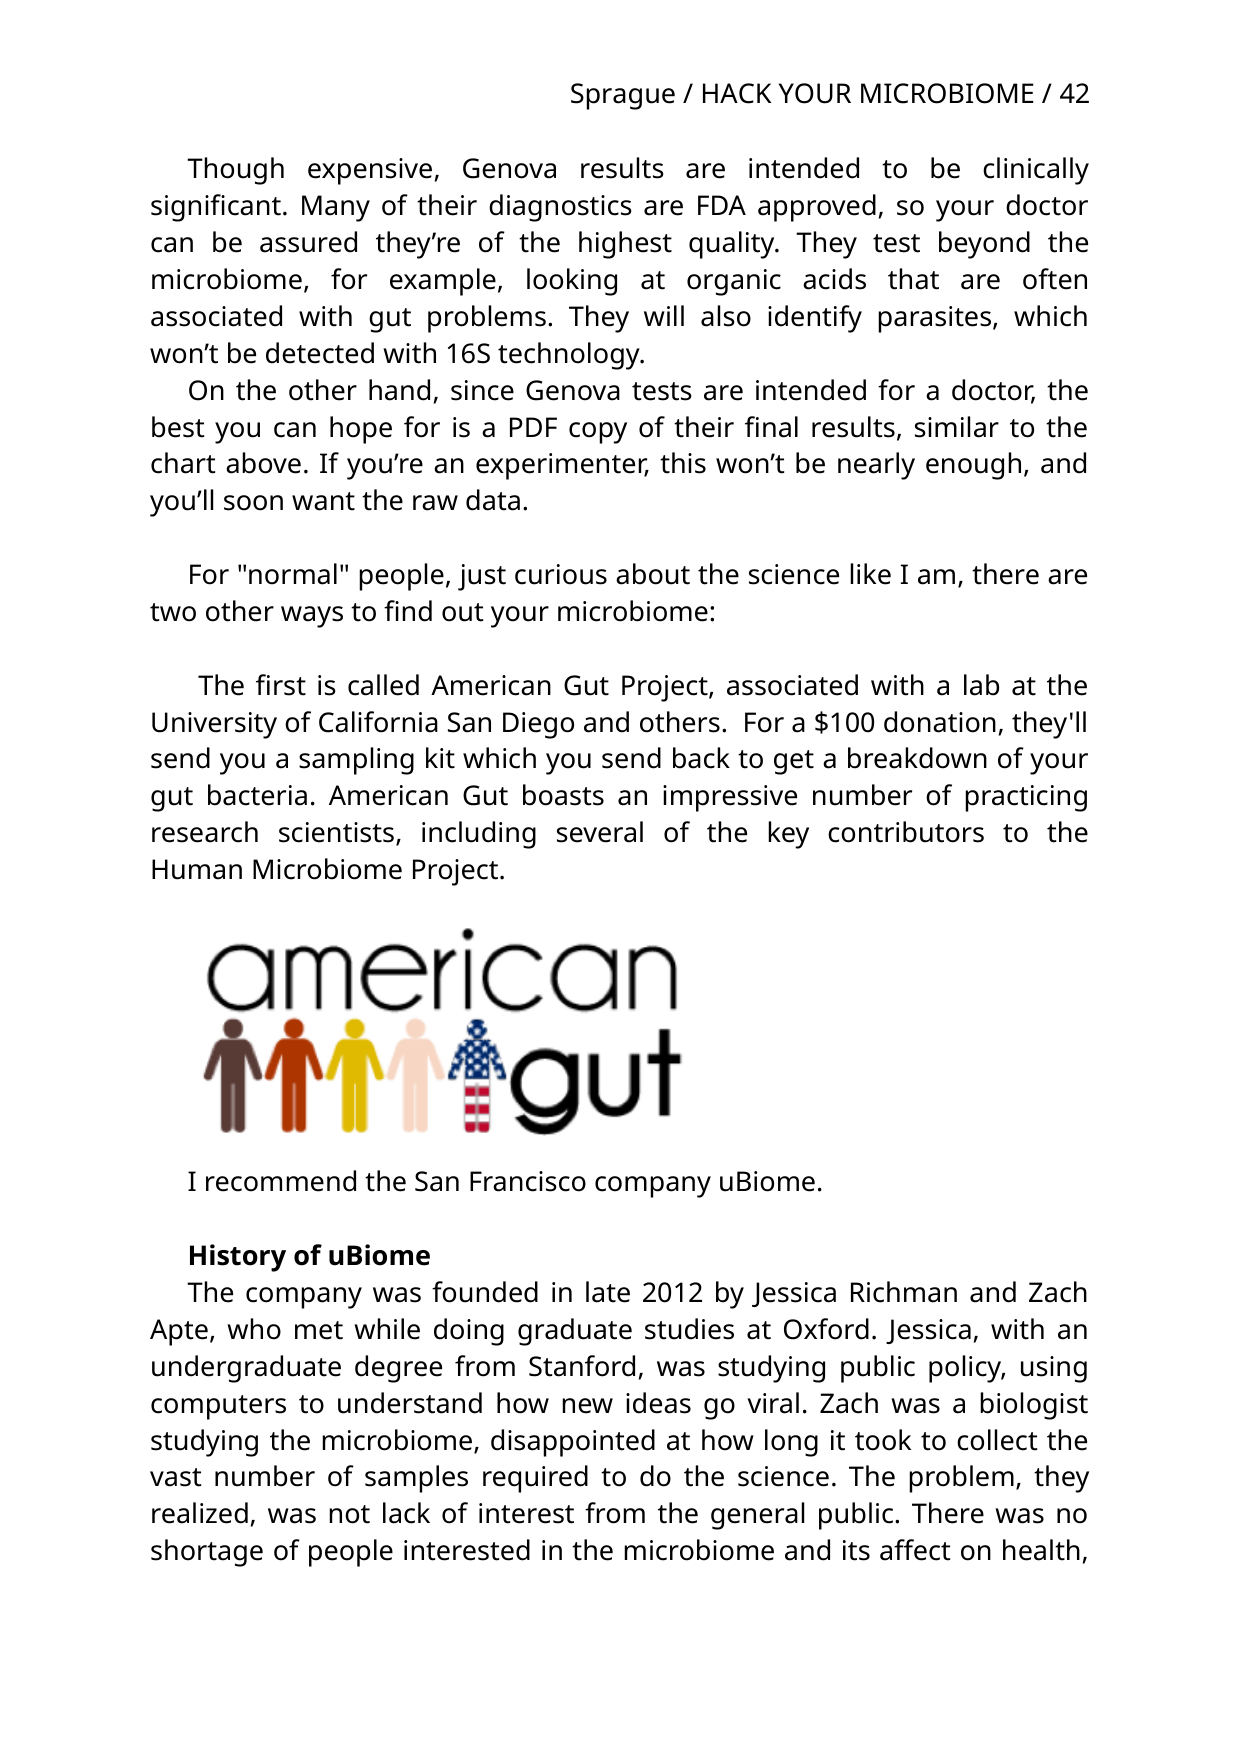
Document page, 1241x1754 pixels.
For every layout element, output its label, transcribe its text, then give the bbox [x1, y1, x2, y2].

text Though expensive, Genova results are intended to be clinically significant. Many of their diagnostics are FDA approved, so your doctor can be assured they’re of the highest quality. They test beyond the microbiome, for example, looking at organic acids that are often associated with gut problems. They will also identify parasites, which won’t be detected with 16S technology. [150, 150, 1090, 371]
text History of uBiome [150, 1237, 1090, 1273]
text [150, 1273, 1090, 1568]
picture [187, 924, 699, 1158]
text For "normal" people, just curious about the science like I am, there are two other ways to find out your microbiome: [150, 556, 1090, 629]
text The first is called American Gut Project, associated with a lab at the University of California San Diego and others. For a $100 donation, they'll send you a sampling kit which you send back to get a breakdown of your gut bacteria. American Gut boasts an impressive number of practicing research scientists, including several of the key contributors to the Human Microbiome Project. [150, 666, 1090, 887]
text I recommend the San Francisco company uBiome. [150, 1163, 1090, 1200]
text On the other hand, since Genova tests are intended for a doctor, the best you can hope for is a PDF copy of their final results, similar to the chart above. If you’re an experimenter, this won’t be nearly enough, and you’ll soon want the raw data. [150, 371, 1090, 519]
